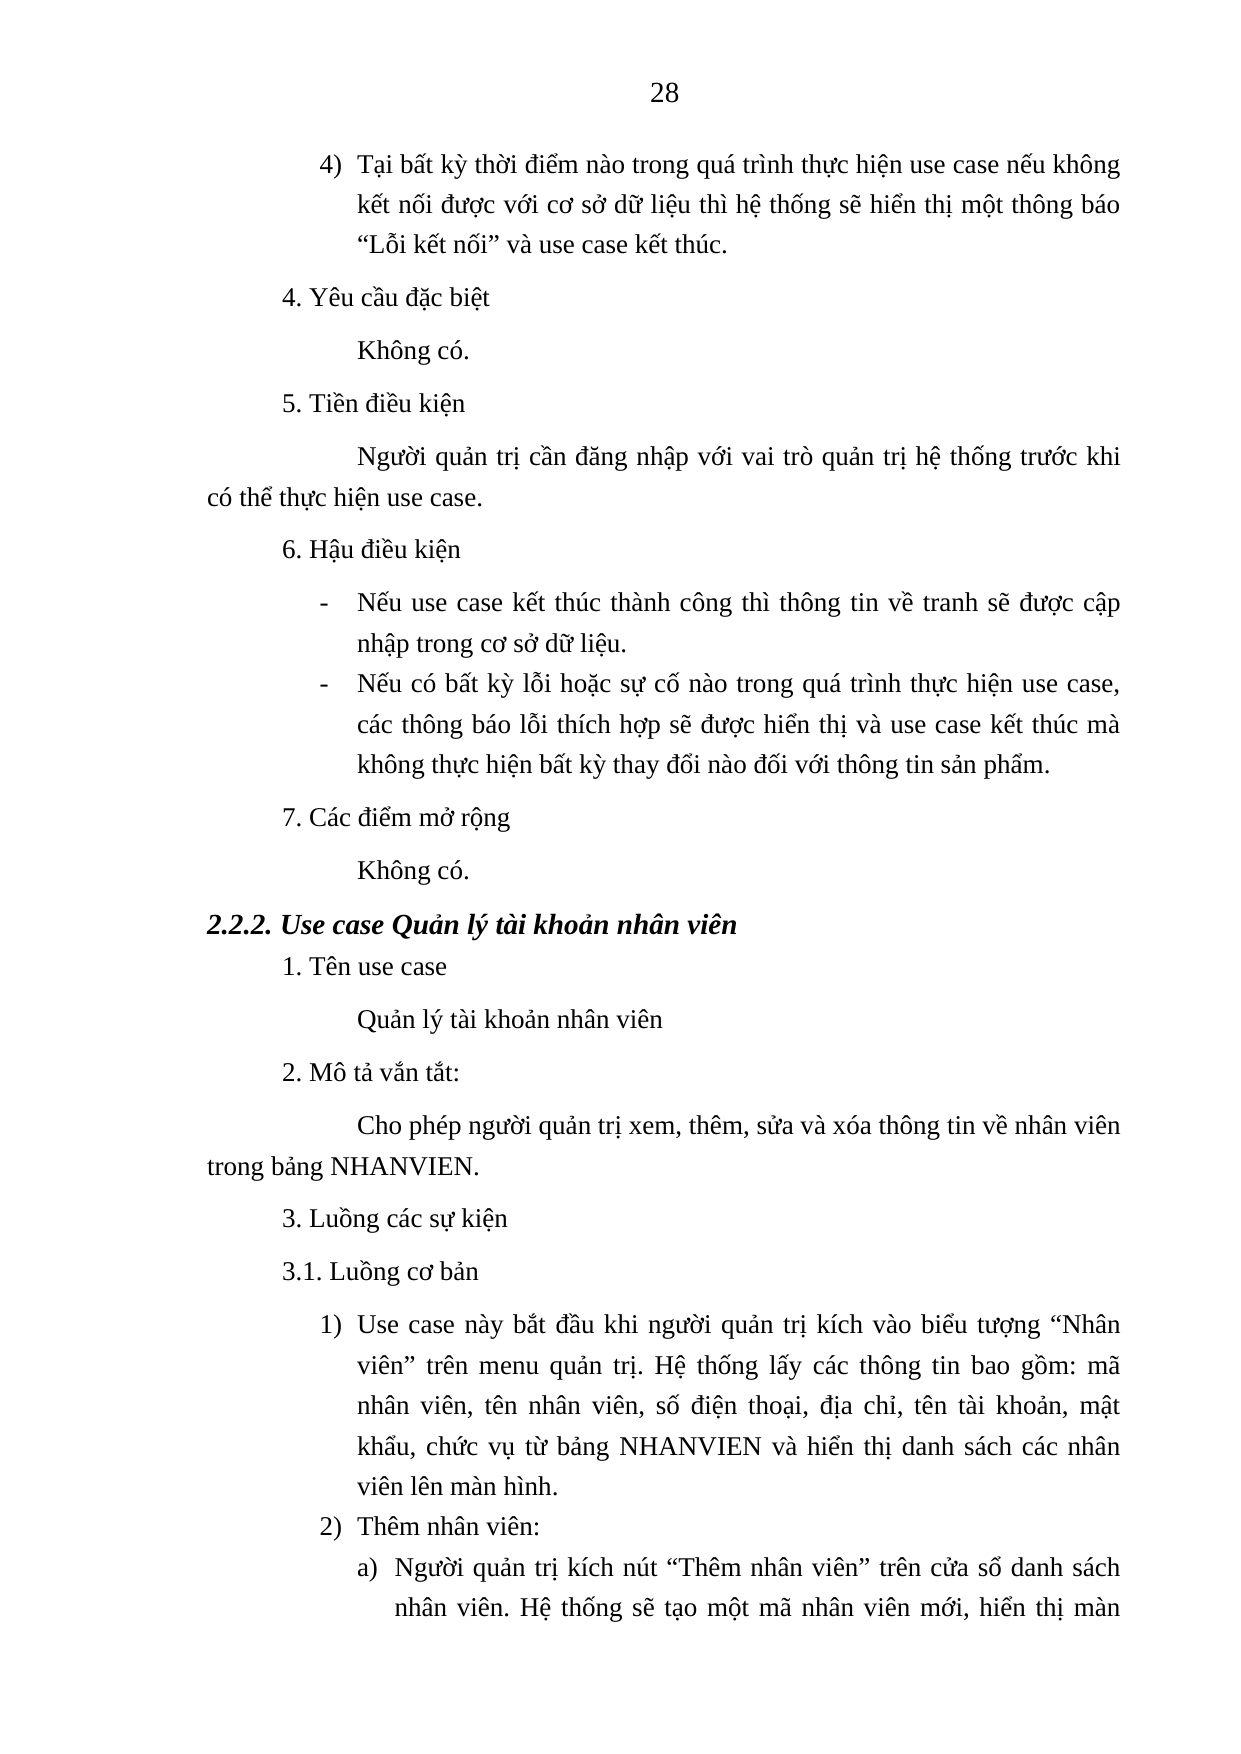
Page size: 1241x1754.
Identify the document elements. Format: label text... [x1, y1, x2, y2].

list Thêm nhân viên: [319, 1510, 1122, 1542]
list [357, 1551, 1122, 1622]
list Use case này bắt đầu khi người quản trị kích vào biểu tượng “Nhân viên” trên menu quản trị. Hệ thống lấy các thông tin bao gồm: mã nhân viên, tên nhân viên, số điện thoại, địa chỉ, tên tài khoản, mật khẩu, chức vụ từ bảng NHANVIEN và hiển thị danh sách các nhân viên lên màn hình. [319, 1308, 1122, 1501]
text 2. Mô tả vắn tắt: [207, 1056, 1122, 1087]
text Quản lý tài khoản nhân viên [207, 1003, 1122, 1034]
text Cho phép người quản trị xem, thêm, sửa và xóa thông tin về nhân viên trong bảng NHANVIEN. [207, 1109, 1122, 1181]
list Tại bất kỳ thời điểm nào trong quá trình thực hiện use case nếu không kết nối được với cơ sở dữ liệu thì hệ thống sẽ hiển thị một thông báo “Lỗi kết nối” và use case kết thúc. [319, 148, 1122, 260]
text 1. Tên use case [207, 950, 1122, 982]
subtitle 2.2.2. Use case Quản lý tài khoản nhân viên [207, 907, 1122, 940]
text Không có. [207, 854, 1122, 885]
text 4. Yêu cầu đặc biệt [207, 281, 1122, 313]
text 6. Hậu điều kiện [207, 533, 1122, 565]
text 3. Luồng các sự kiện [207, 1202, 1122, 1234]
text Không có. [207, 334, 1122, 366]
list Nếu use case kết thúc thành công thì thông tin về tranh sẽ được cập nhập trong cơ sở dữ liệu. [319, 586, 1122, 658]
text 5. Tiền điều kiện [207, 387, 1122, 418]
list Nếu có bất kỳ lỗi hoặc sự cố nào trong quá trình thực hiện use case, các thông báo lỗi thích hợp sẽ được hiển thị và use case kết thúc mà không thực hiện bất kỳ thay đổi nào đối với thông tin sản phẩm. [319, 667, 1122, 779]
text 7. Các điểm mở rộng [207, 801, 1122, 832]
text Người quản trị cần đăng nhập với vai trò quản trị hệ thống trước khi có thể thực hiện use case. [207, 440, 1122, 512]
text 3.1. Luồng cơ bản [207, 1255, 1122, 1287]
